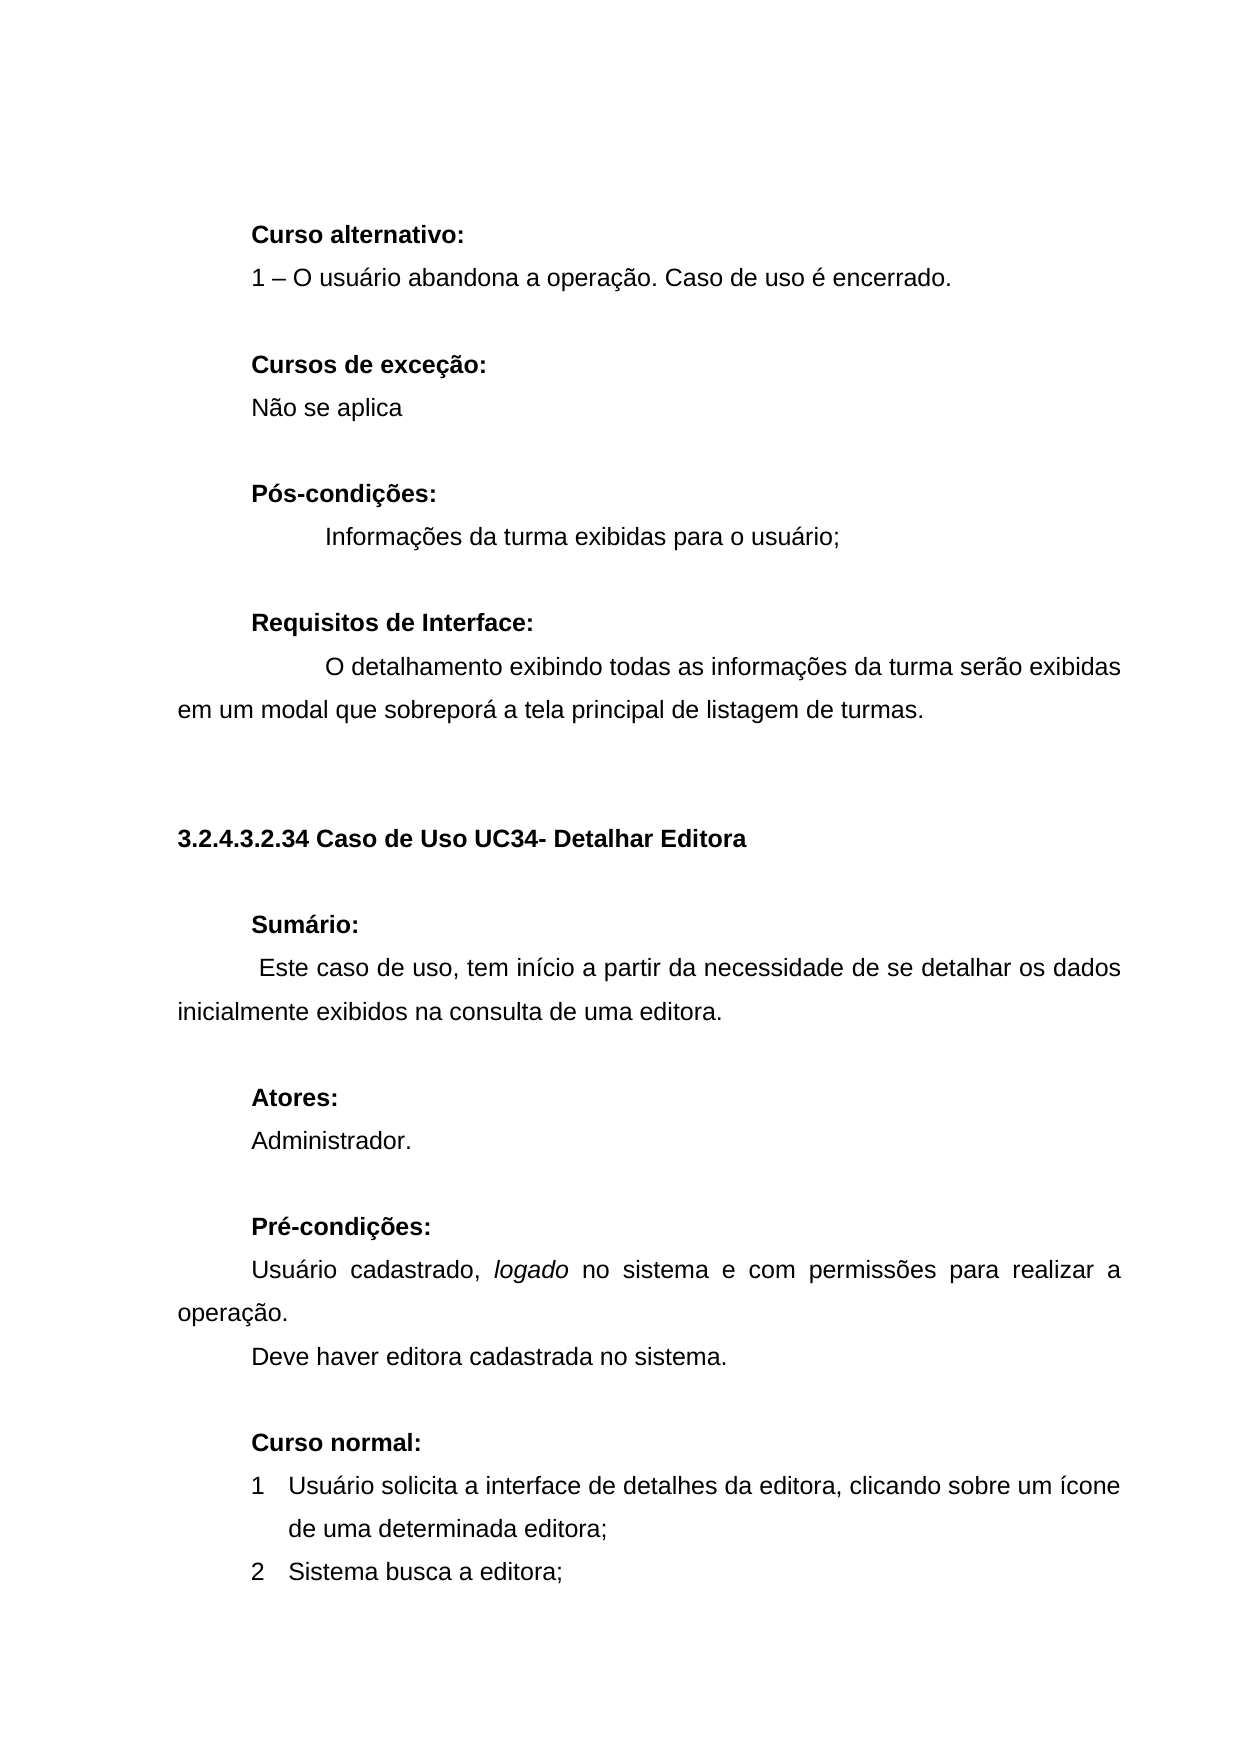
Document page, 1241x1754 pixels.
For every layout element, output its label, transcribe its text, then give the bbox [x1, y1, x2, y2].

text Sumário: [177, 910, 1122, 939]
text 3.2.4.3.2.34 Caso de Uso UC34- Detalhar Editora [177, 824, 1122, 853]
list Sistema busca a editora; [251, 1557, 1122, 1586]
text Curso alternativo: [177, 220, 1122, 249]
text O detalhamento exibindo todas as informações da turma serão exibidas em um modal que sobreporá a tela principal de listagem de turmas. [177, 652, 1122, 723]
text Requisitos de Interface: [177, 608, 1122, 637]
text Usuário cadastrado, logado no sistema e com permissões para realizar a operação. [177, 1255, 1122, 1327]
text Deve haver editora cadastrada no sistema. [177, 1342, 1122, 1370]
text Cursos de exceção: [177, 350, 1122, 378]
text Este caso de uso, tem início a partir da necessidade de se detalhar os dados inicialmente exibidos na consulta de uma editora. [177, 953, 1122, 1025]
text Curso normal: [177, 1428, 1122, 1457]
text 1 – O usuário abandona a operação. Caso de uso é encerrado. [177, 263, 1122, 292]
text Administrador. [177, 1126, 1122, 1155]
text Pós-condições: [177, 479, 1122, 508]
text Informações da turma exibidas para o usuário; [251, 522, 1122, 551]
list Usuário solicita a interface de detalhes da editora, clicando sobre um ícone de uma determinada editora; [251, 1471, 1122, 1543]
text Atores: [177, 1083, 1122, 1112]
text Pré-condições: [177, 1212, 1122, 1241]
text Não se aplica [177, 393, 1122, 422]
